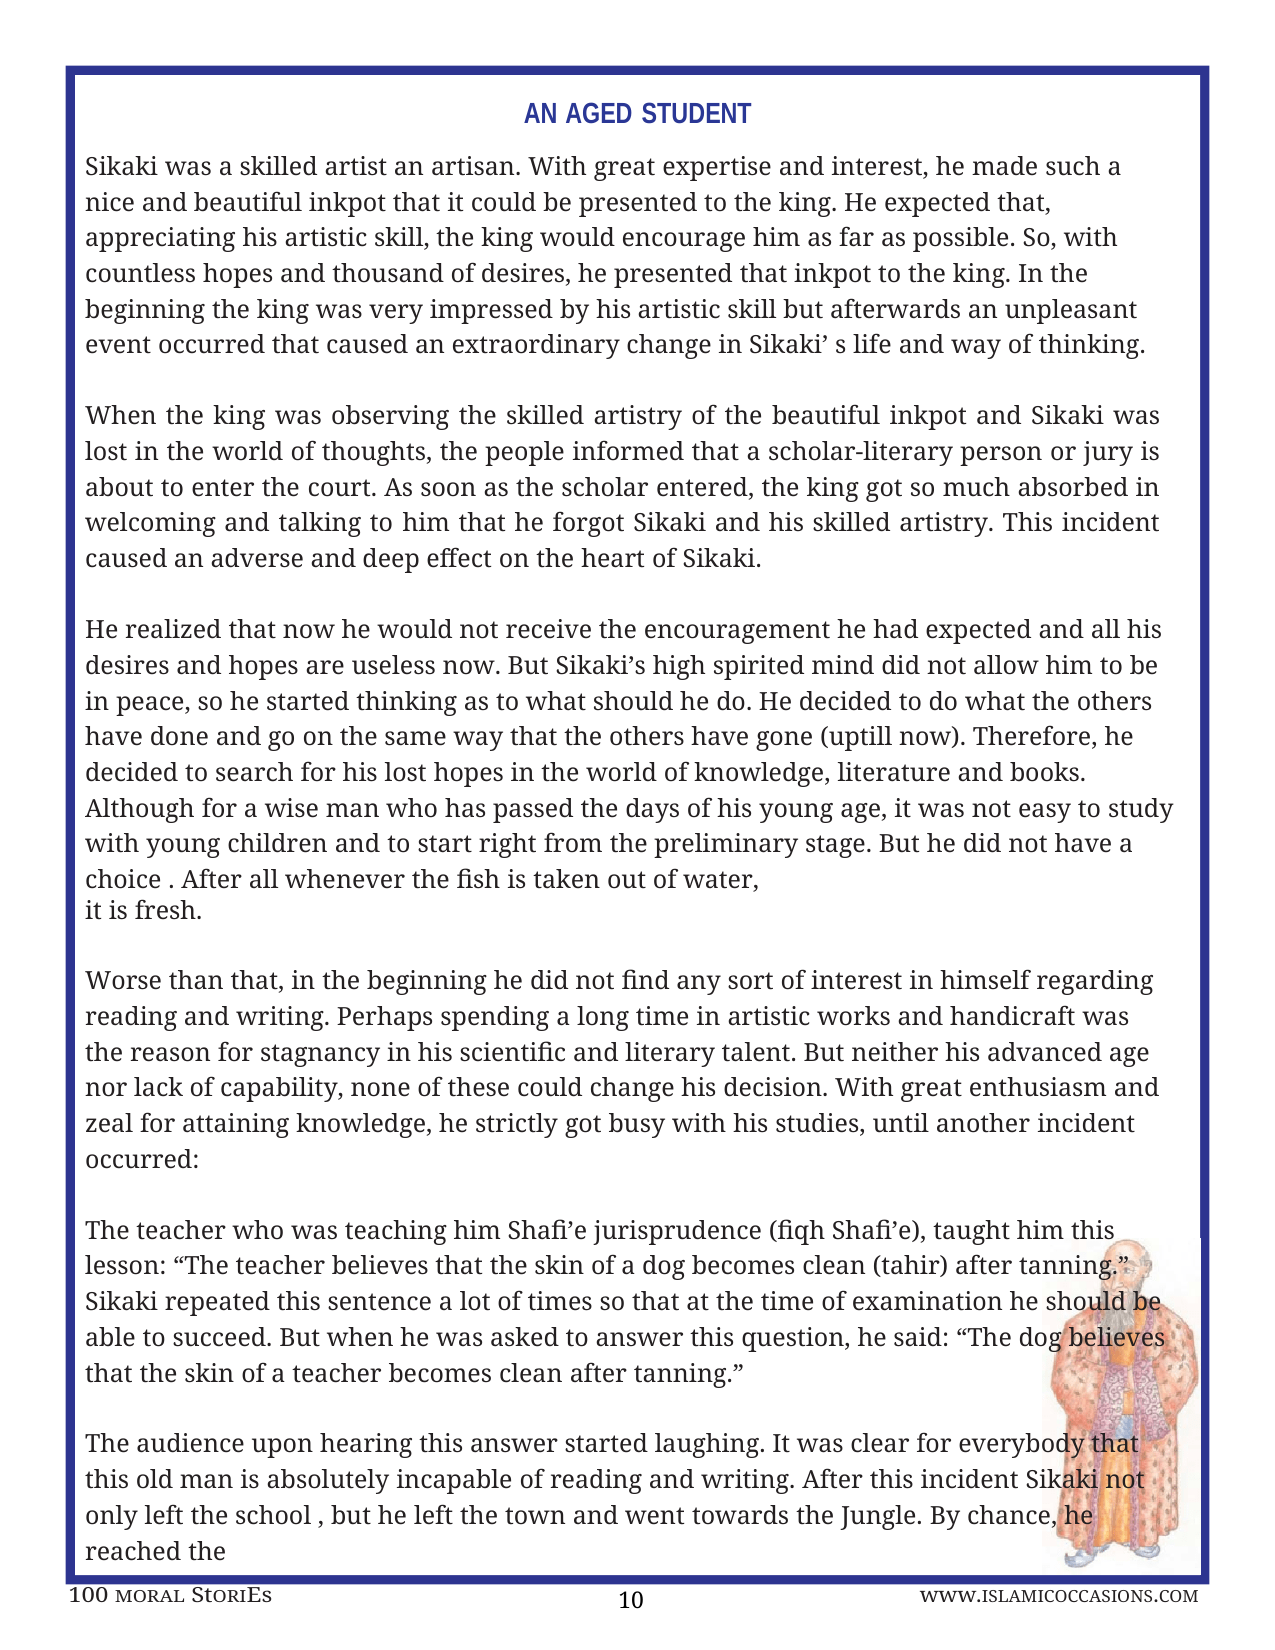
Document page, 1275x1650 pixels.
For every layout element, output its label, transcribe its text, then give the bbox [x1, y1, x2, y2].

text He realized that now he would not receive the encouragement he had expected and all his desires and hopes are useless now. But Sikaki’s high spirited mind did not allow him to be in peace, so he started thinking as to what should he do. He decided to do what the others have done and go on the same way that the others have gone (uptill now). Therefore, he decided to search for his lost hopes in the world of knowledge, literature and books. Although for a wise man who has passed the days of his young age, it was not easy to study with young children and to start right from the preliminary stage. But he did not have a choice . After all whenever the fish is taken out of water, [85, 612, 1188, 896]
text When the king was observing the skilled artistry of the beautiful inkpot and Sikaki was lost in the world of thoughts, the people informed that a scholar-literary person or jury is about to enter the court. As soon as the scholar entered, the king got so much absorbed in welcoming and talking to him that he forgot Sikaki and his skilled artistry. This incident caused an adverse and deep effect on the heart of Sikaki. [85, 398, 1162, 575]
picture [1042, 1238, 1201, 1575]
text Sikaki was a skilled artist an artisan. With great expertise and interest, he made such a nice and beautiful inkpot that it could be presented to the king. He expected that, appreciating his artistic skill, the king would encourage him as far as possible. So, with countless hopes and thousand of desires, he presented that inkpot to the king. In the beginning the king was very impressed by his artistic skill but afterwards an unpleasant event occurred that caused an extraordinary change in Sikaki’ s life and way of thinking. [85, 148, 1172, 361]
text The teacher who was teaching him Shafi’e jurisprudence (fiqh Shafi’e), taught him this lesson: “The teacher believes that the skin of a dog becomes clean (tahir) after tanning.” Sikaki repeated this sentence a lot of times so that at the time of examination he should be able to succeed. But when he was asked to answer this question, he said: “The dog believes that the skin of a teacher becomes clean after tanning.” [85, 1212, 1168, 1389]
text Worse than that, in the beginning he did not find any sort of interest in himself regarding reading and writing. Perhaps spending a long time in artistic works and handicraft was the reason for stagnancy in his scientific and literary talent. But neither his advanced age nor lack of capability, none of these could change his decision. With great enthusiasm and zeal for attaining knowledge, he strictly got busy with his studies, until another incident occurred: [85, 963, 1172, 1175]
text it is fresh. [85, 897, 1210, 925]
text The audience upon hearing this answer started laughing. It was clear for everybody that this old man is absolutely incapable of reading and writing. After this incident Sikaki not only left the school , but he left the town and went towards the Jungle. By chance, he reached the [85, 1426, 1172, 1567]
subtitle AN AGED STUDENT [86, 96, 1189, 129]
